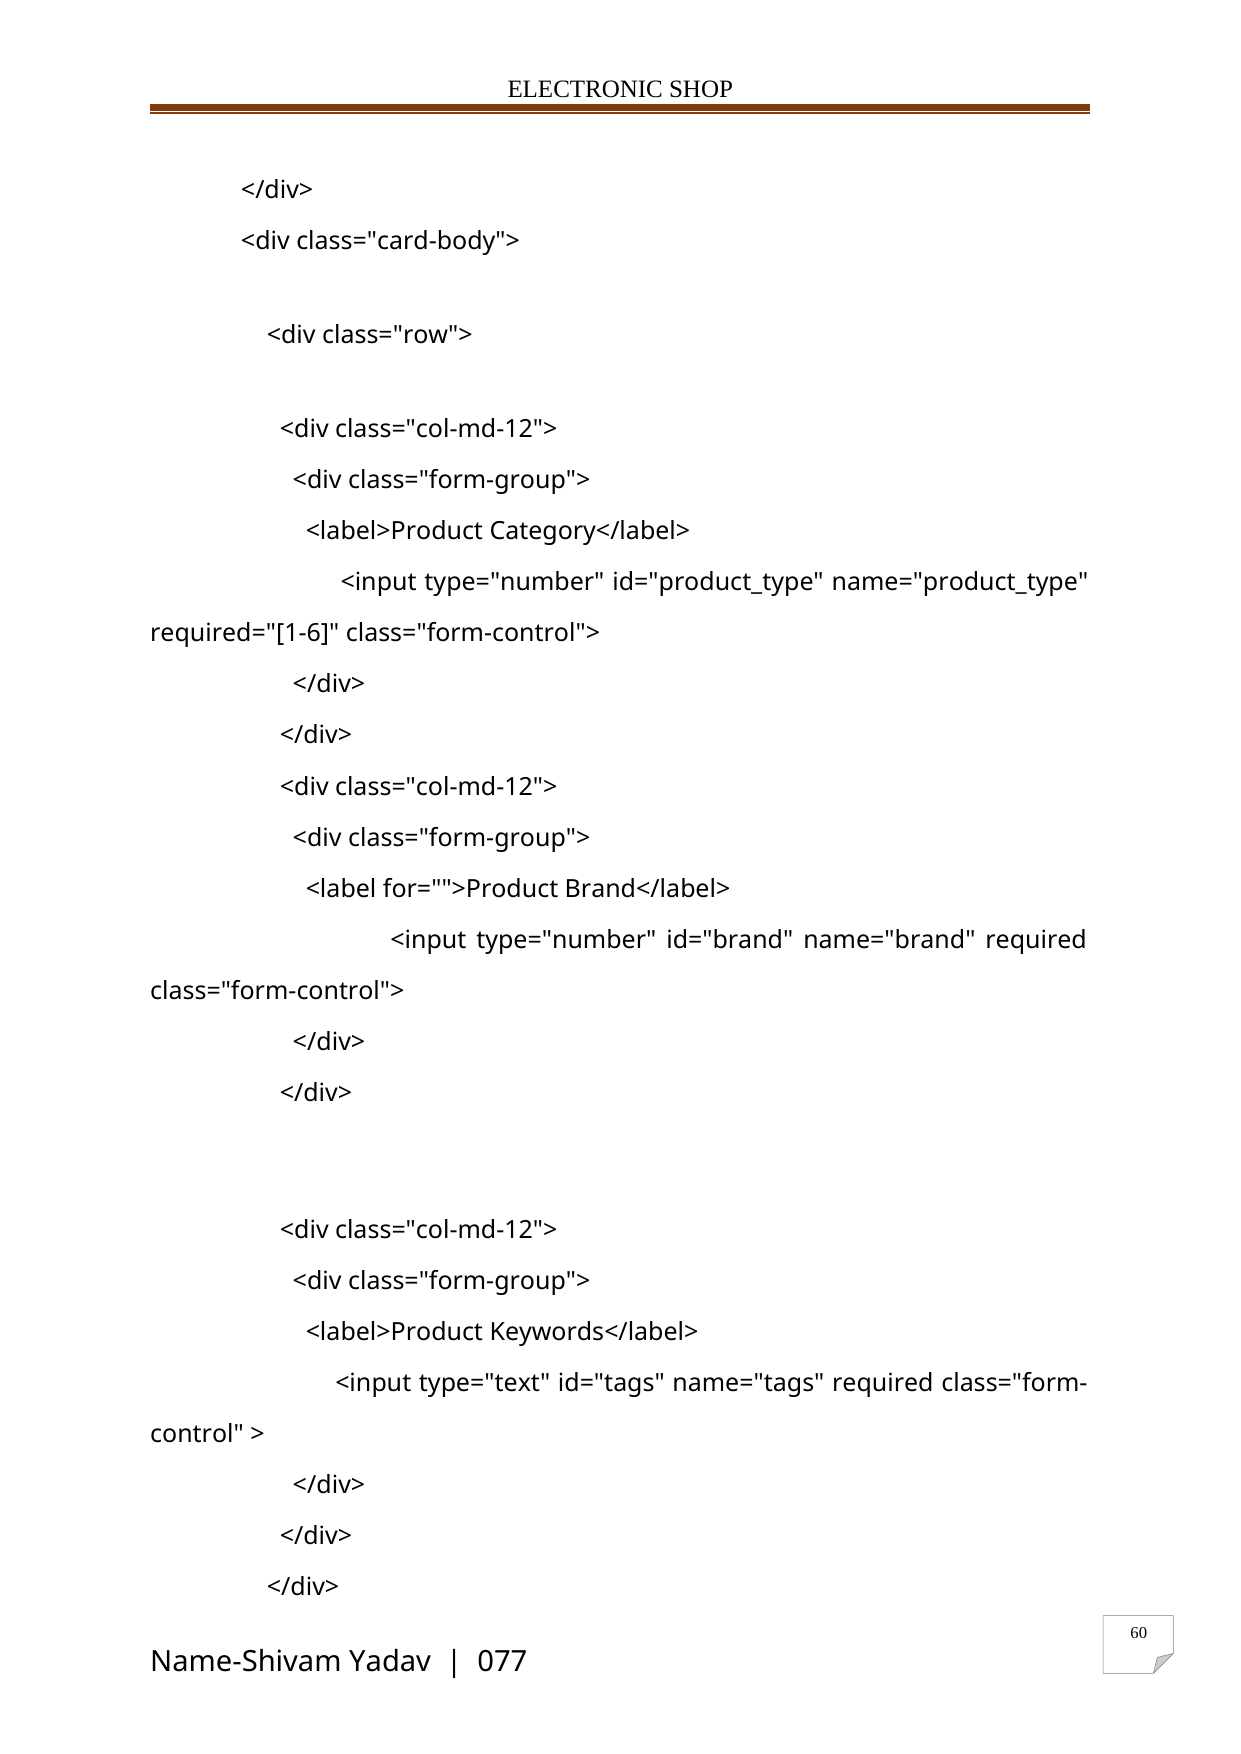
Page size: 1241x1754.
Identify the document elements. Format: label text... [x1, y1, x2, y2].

text </div> [150, 1467, 1090, 1501]
text <div class="col-md-12"> [150, 1212, 1090, 1246]
text <div class="card-body"> [150, 222, 1090, 257]
text <div class="col-md-12"> [150, 411, 1090, 445]
text </div> [150, 1074, 1090, 1108]
text <input type="number" id="product_type" name="product_type" required="[1-6]" class="form-control"> [150, 564, 1090, 649]
text <label>Product Keywords</label> [150, 1314, 1090, 1348]
text </div> [150, 1023, 1090, 1057]
text <input type="number" id="brand" name="brand" required class="form-control"> [150, 921, 1090, 1006]
text <input type="text" id="tags" name="tags" required class="form-control" > [150, 1365, 1090, 1450]
text </div> [150, 171, 1090, 206]
text <div class="form-group"> [150, 462, 1090, 496]
text </div> [150, 1518, 1090, 1552]
text <div class="col-md-12"> [150, 768, 1090, 802]
text <label>Product Category</label> [150, 513, 1090, 547]
text <div class="row"> [150, 317, 1090, 351]
text </div> [150, 666, 1090, 700]
text </div> [150, 717, 1090, 751]
text </div> [150, 1569, 1090, 1603]
text <label for="">Product Brand</label> [150, 870, 1090, 904]
text <div class="form-group"> [150, 1263, 1090, 1297]
text <div class="form-group"> [150, 819, 1090, 853]
